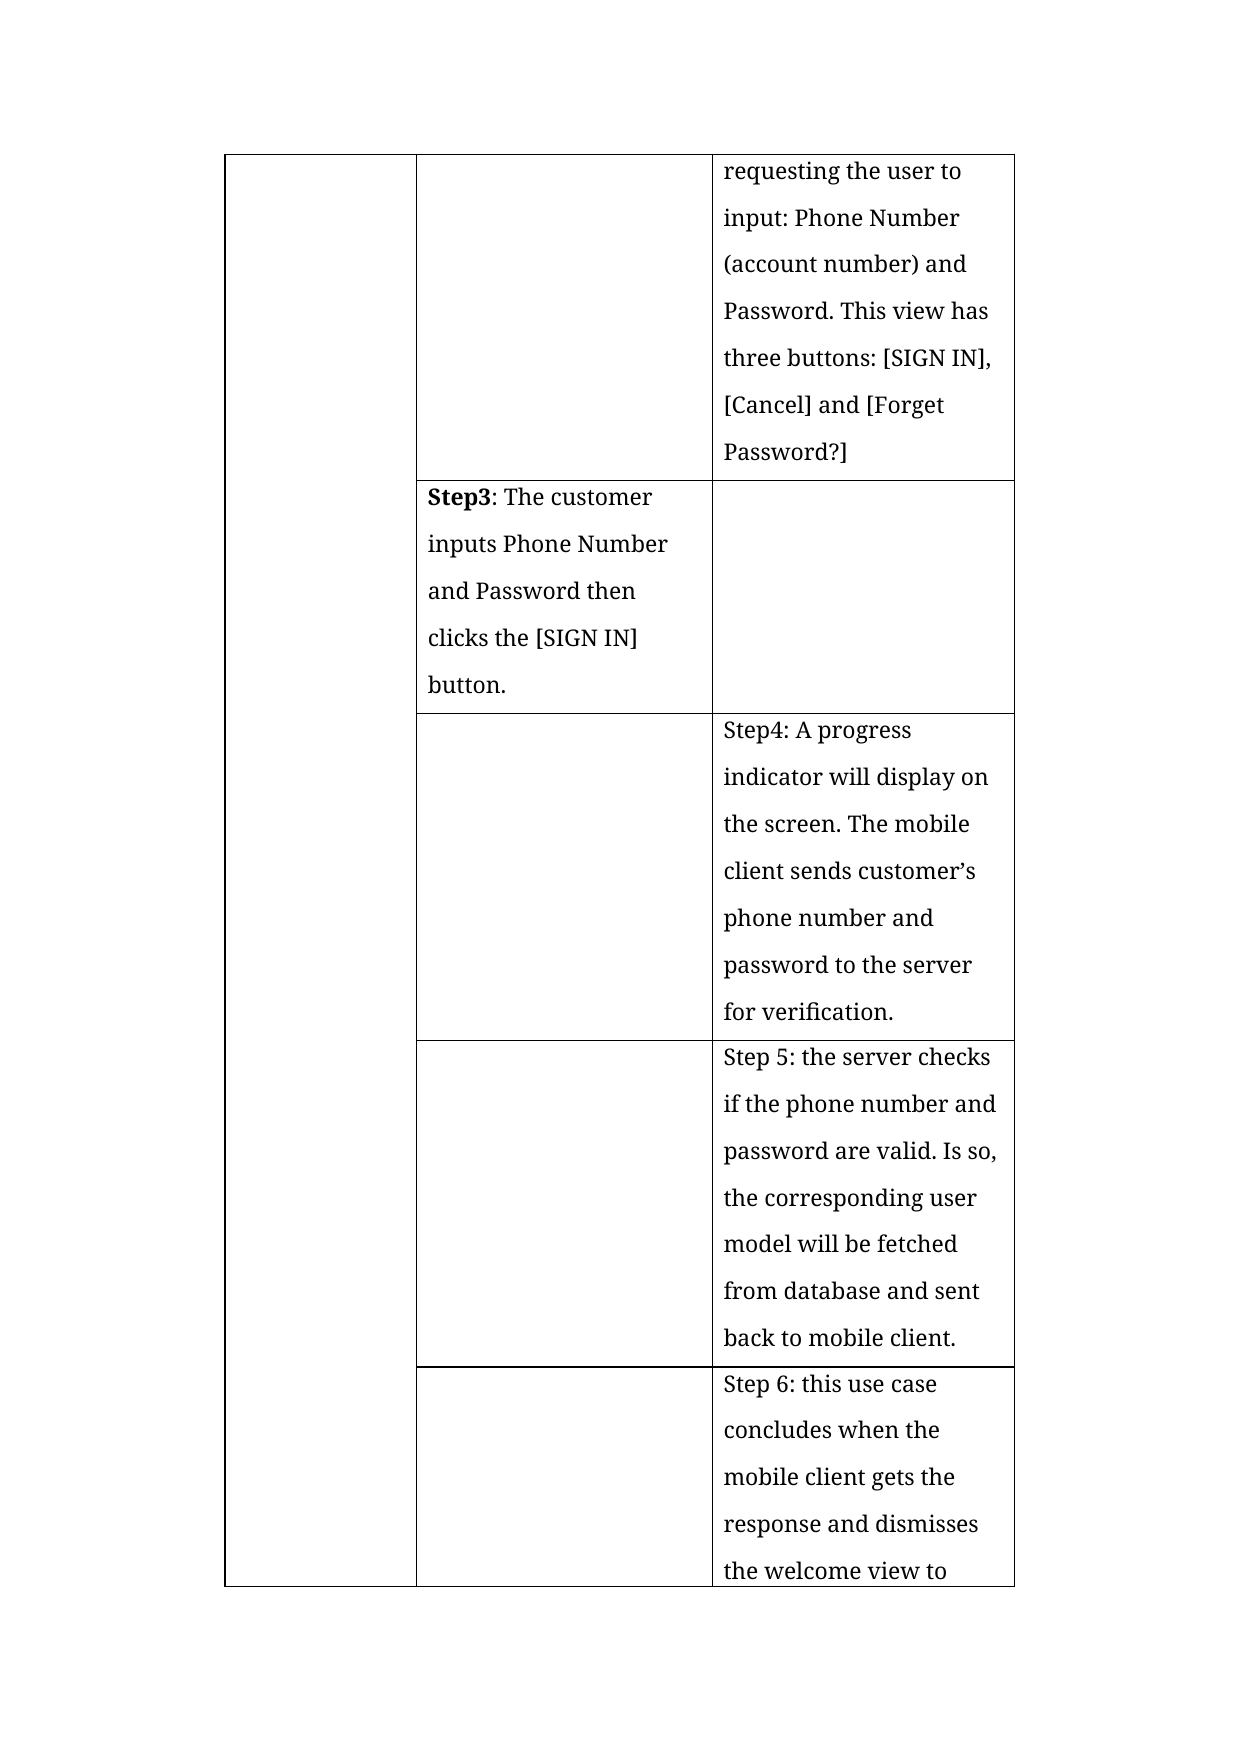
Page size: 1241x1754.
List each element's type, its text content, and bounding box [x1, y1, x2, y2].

table_cell Step4: A progress indicator will display on the screen. The mobile client sends customer’s phone number and password to the server for verification. [713, 714, 1014, 1040]
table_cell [713, 155, 1014, 480]
table_cell [713, 481, 1014, 713]
table_cell Step3: The customer inputs Phone Number and Password then clicks the [SIGN IN] button. [417, 481, 712, 713]
table_cell [417, 1041, 712, 1366]
table_cell [417, 714, 712, 1040]
table_cell [417, 155, 712, 480]
table_cell Step 5: the server checks if the phone number and password are valid. Is so, the corresponding user model will be fetched from database and sent back to mobile client. [713, 1041, 1014, 1366]
table_cell [417, 1368, 712, 1586]
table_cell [713, 1368, 1014, 1586]
